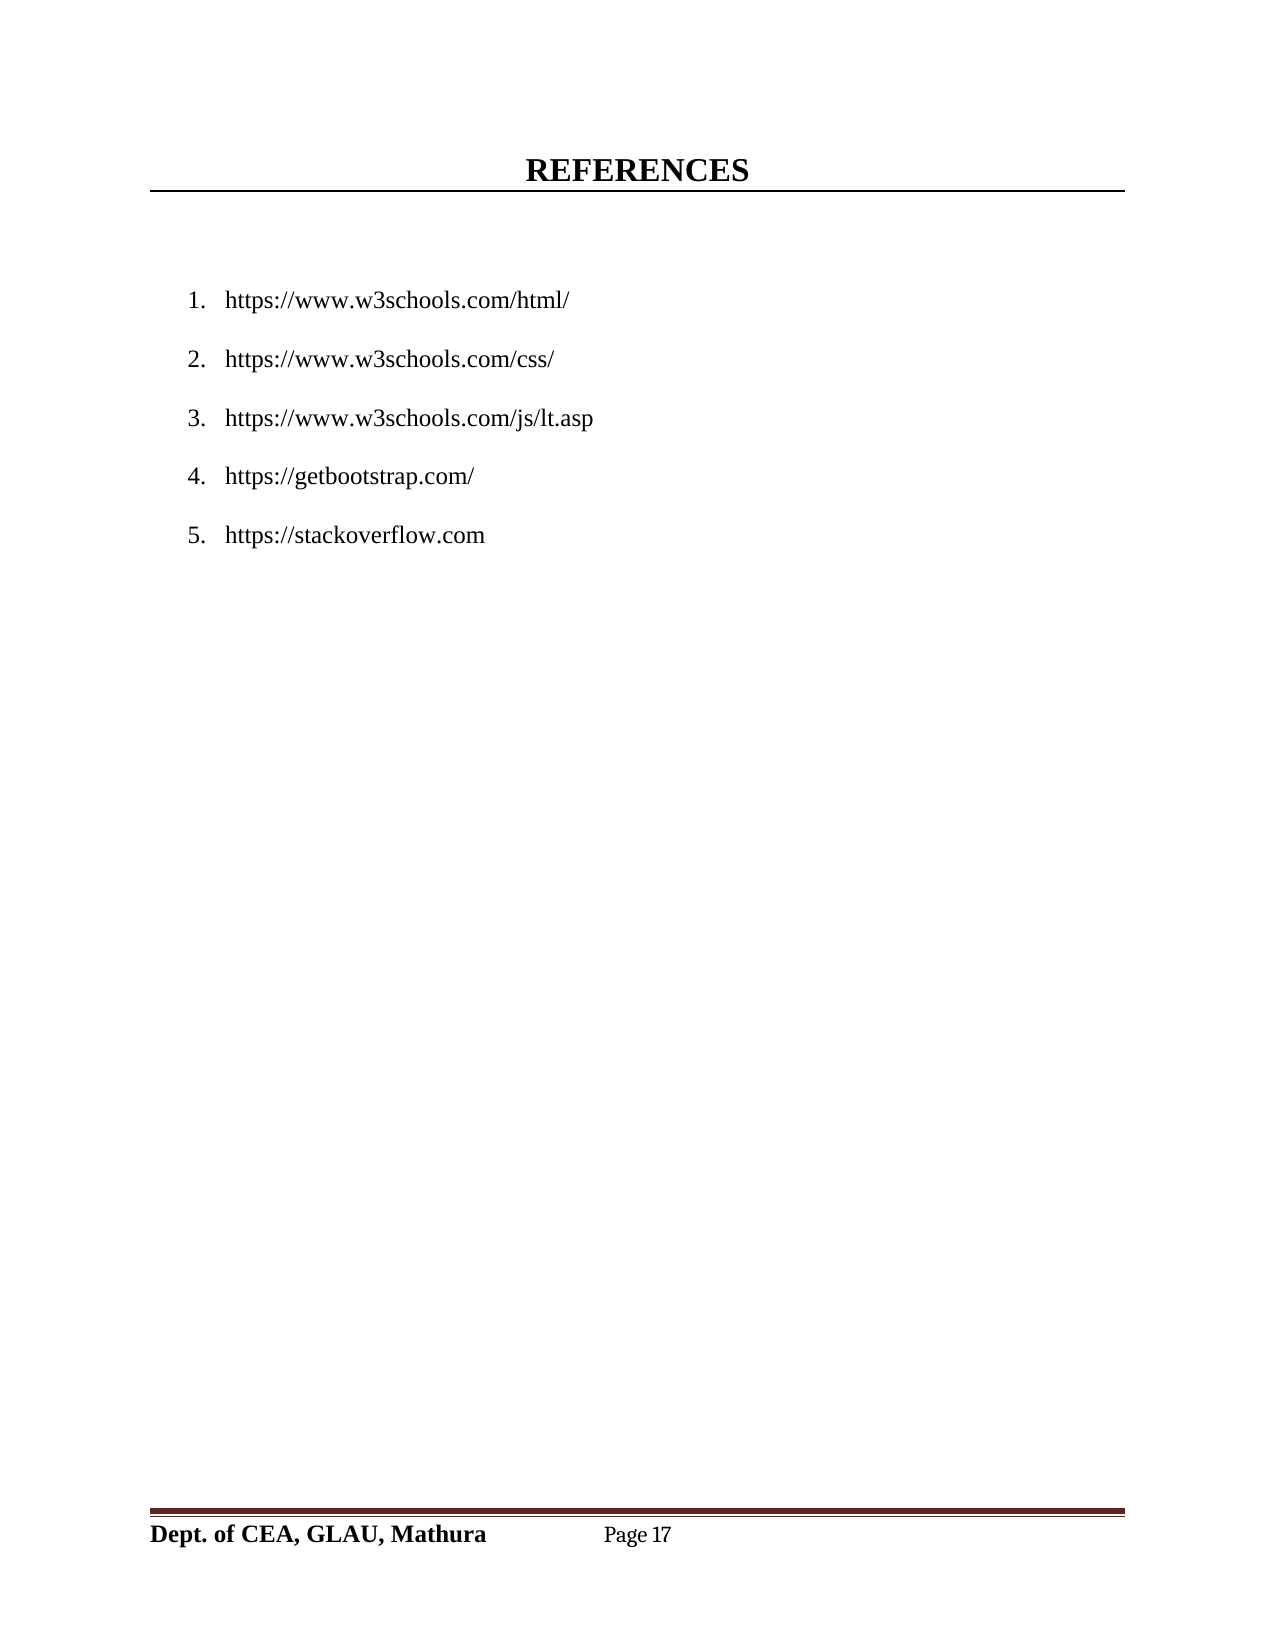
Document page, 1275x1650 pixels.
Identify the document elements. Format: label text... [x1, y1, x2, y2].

list https://www.w3schools.com/js/lt.asp [187, 403, 1098, 431]
list https://stackoverflow.com [187, 520, 1098, 549]
list https://www.w3schools.com/html/ [187, 285, 1098, 314]
list https://getbootstrap.com/ [187, 461, 1098, 490]
list https://www.w3schools.com/css/ [187, 344, 1098, 373]
text REFERENCES [150, 150, 1125, 190]
